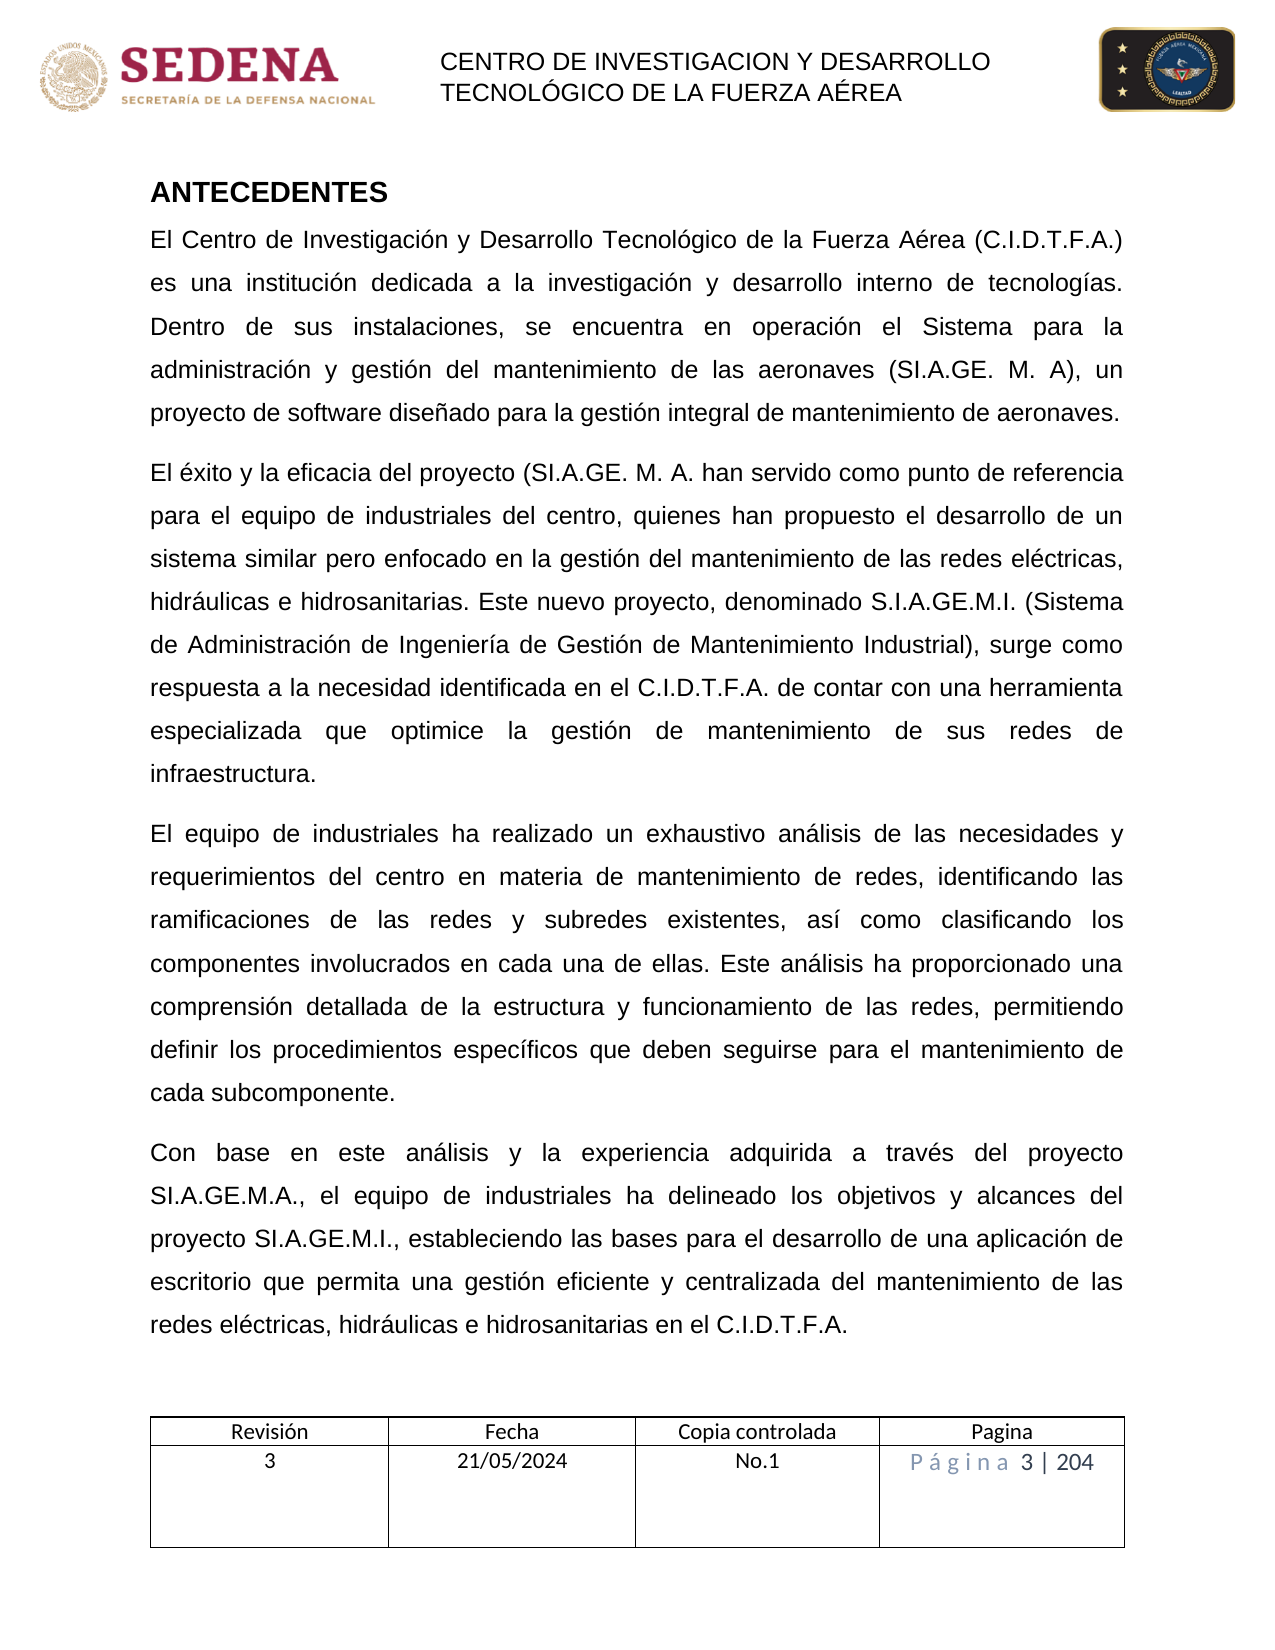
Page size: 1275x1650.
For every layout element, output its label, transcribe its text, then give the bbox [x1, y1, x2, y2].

picture [39, 27, 1236, 112]
subtitle ANTECEDENTES [150, 175, 1125, 208]
text El equipo de industriales ha realizado un exhaustivo análisis de las necesidades y requerimientos del centro en materia de mantenimiento de redes, identificando las ramificaciones de las redes y subredes existentes, así como clasificando los componentes involucrados en cada una de ellas. Este análisis ha proporcionado una comprensión detallada de la estructura y funcionamiento de las redes, permitiendo definir los procedimientos específicos que deben seguirse para el mantenimiento de cada subcomponente. [150, 819, 1125, 1107]
text El éxito y la eficacia del proyecto (SI.A.GE. M. A. han servido como punto de referencia para el equipo de industriales del centro, quienes han propuesto el desarrollo de un sistema similar pero enfocado en la gestión del mantenimiento de las redes eléctricas, hidráulicas e hidrosanitarias. Este nuevo proyecto, denominado S.I.A.GE.M.I. (Sistema de Administración de Ingeniería de Gestión de Mantenimiento Industrial), surge como respuesta a la necesidad identificada en el C.I.D.T.F.A. de contar con una herramienta especializada que optimice la gestión de mantenimiento de sus redes de infraestructura. [150, 458, 1125, 788]
text El Centro de Investigación y Desarrollo Tecnológico de la Fuerza Aérea (C.I.D.T.F.A.) es una institución dedicada a la investigación y desarrollo interno de tecnologías. Dentro de sus instalaciones, se encuentra en operación el Sistema para la administración y gestión del mantenimiento de las aeronaves (SI.A.GE. M. A), un proyecto de software diseñado para la gestión integral de mantenimiento de aeronaves. [150, 225, 1125, 427]
text Con base en este análisis y la experiencia adquirida a través del proyecto SI.A.GE.M.A., el equipo de industriales ha delineado los objetivos y alcances del proyecto SI.A.GE.M.I., estableciendo las bases para el desarrollo de una aplicación de escritorio que permita una gestión eficiente y centralizada del mantenimiento de las redes eléctricas, hidráulicas e hidrosanitarias en el C.I.D.T.F.A. [150, 1138, 1125, 1339]
